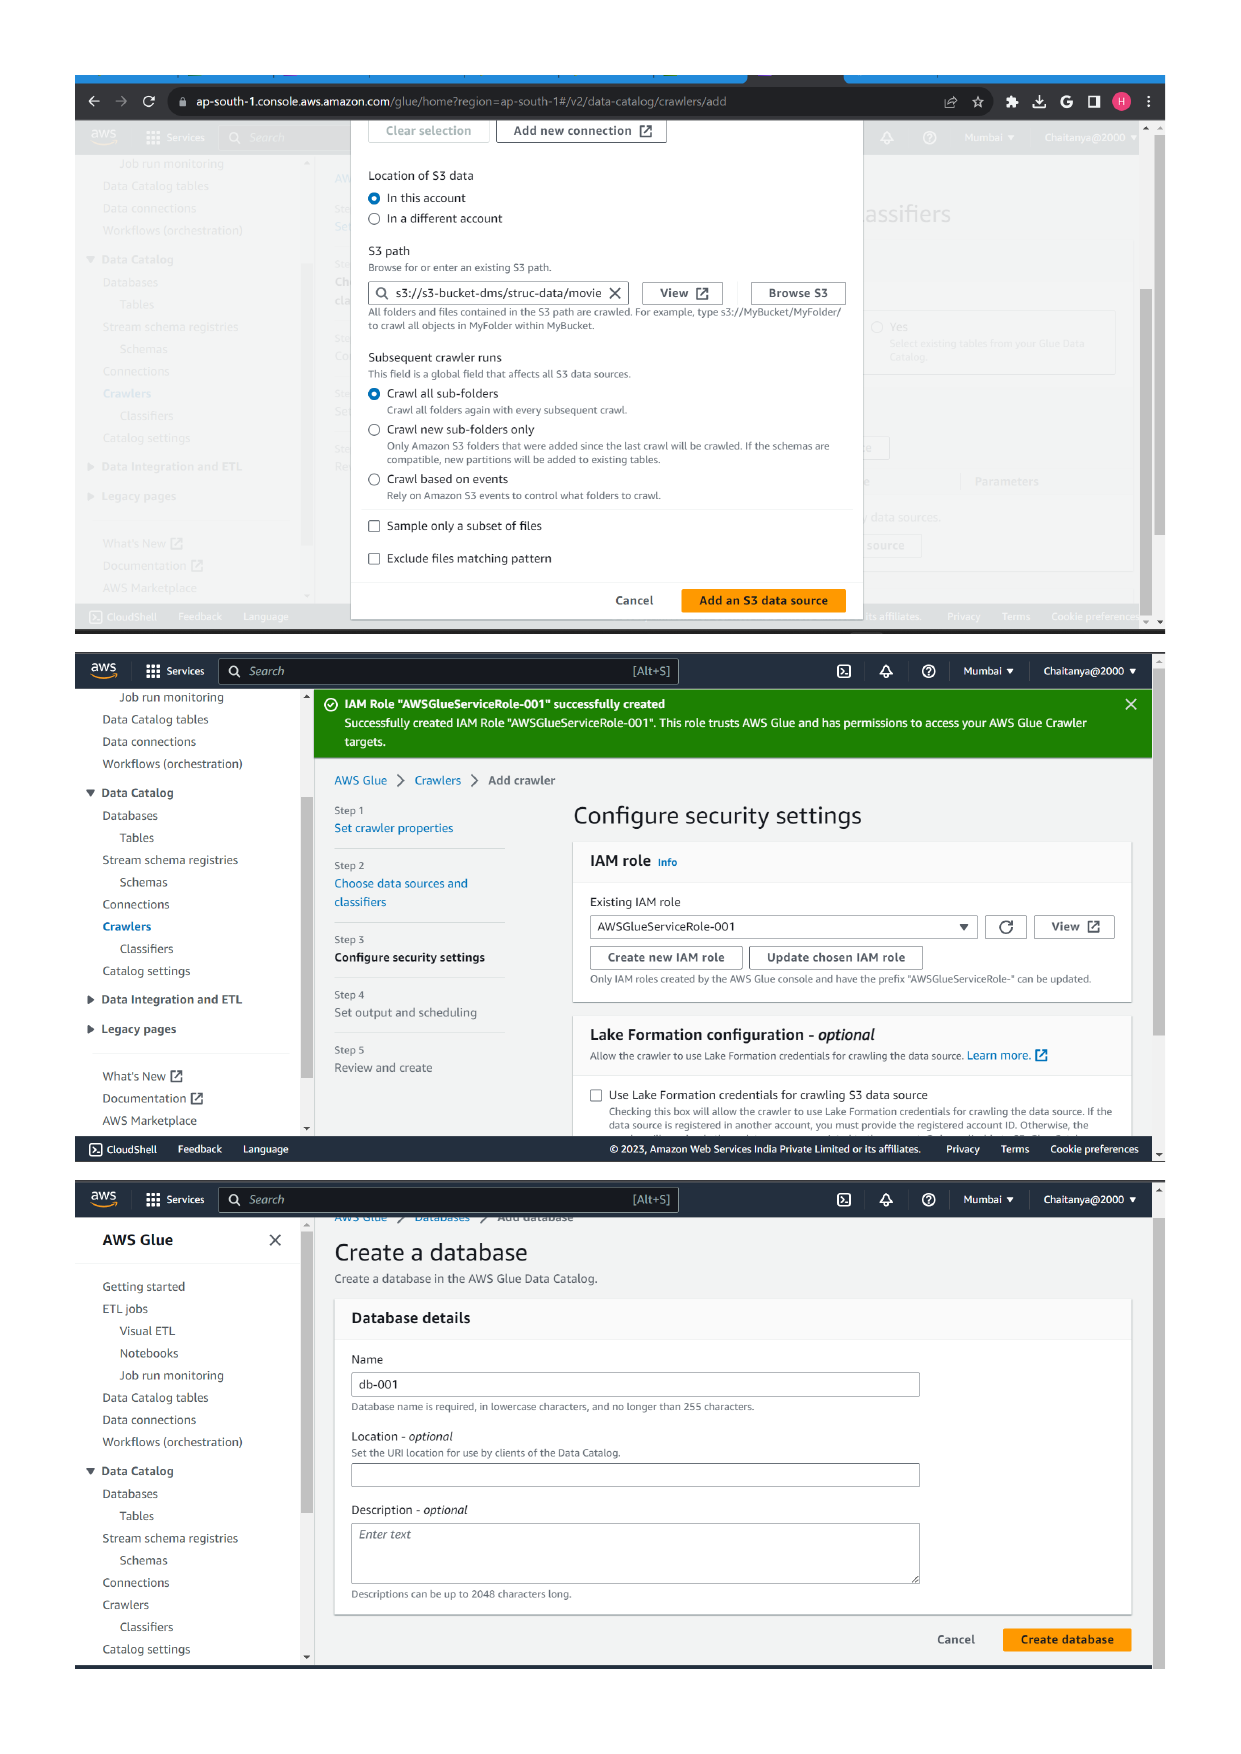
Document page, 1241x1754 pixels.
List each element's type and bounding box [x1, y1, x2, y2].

picture [75, 652, 1166, 1162]
picture [75, 1180, 1166, 1669]
picture [75, 75, 1166, 634]
